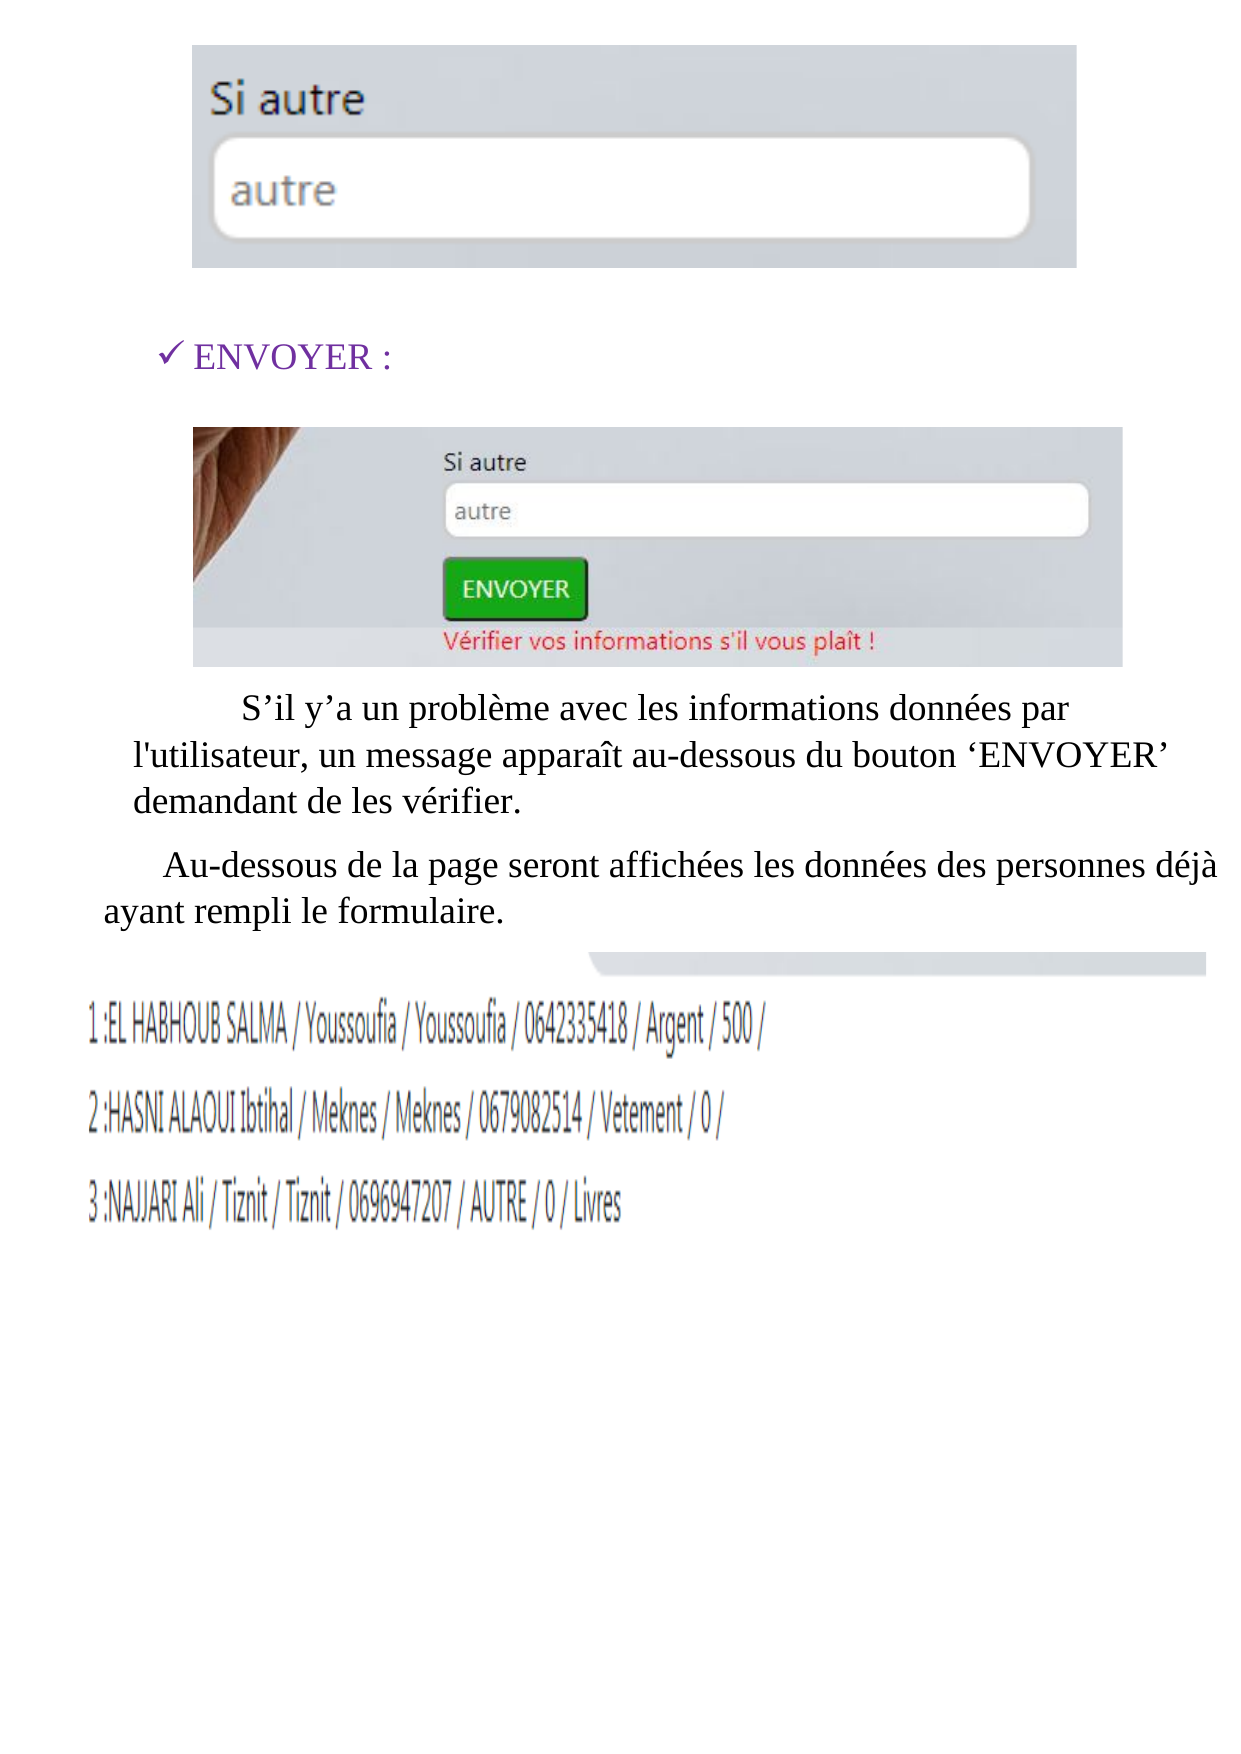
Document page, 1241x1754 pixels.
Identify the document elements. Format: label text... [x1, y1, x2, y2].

text Au-dessous de la page seront affichées les données des personnes déjà ayant rempli le formulaire. [103, 842, 1226, 932]
picture [193, 427, 1123, 667]
picture [88, 952, 1207, 1245]
text S’il y’a un problème avec les informations données par l'utilisateur, un message apparaît au-dessous du bouton ‘ENVOYER’ demandant de les vérifier. [133, 686, 1226, 822]
list ENVOYER : [156, 335, 1211, 378]
picture [192, 45, 1077, 268]
